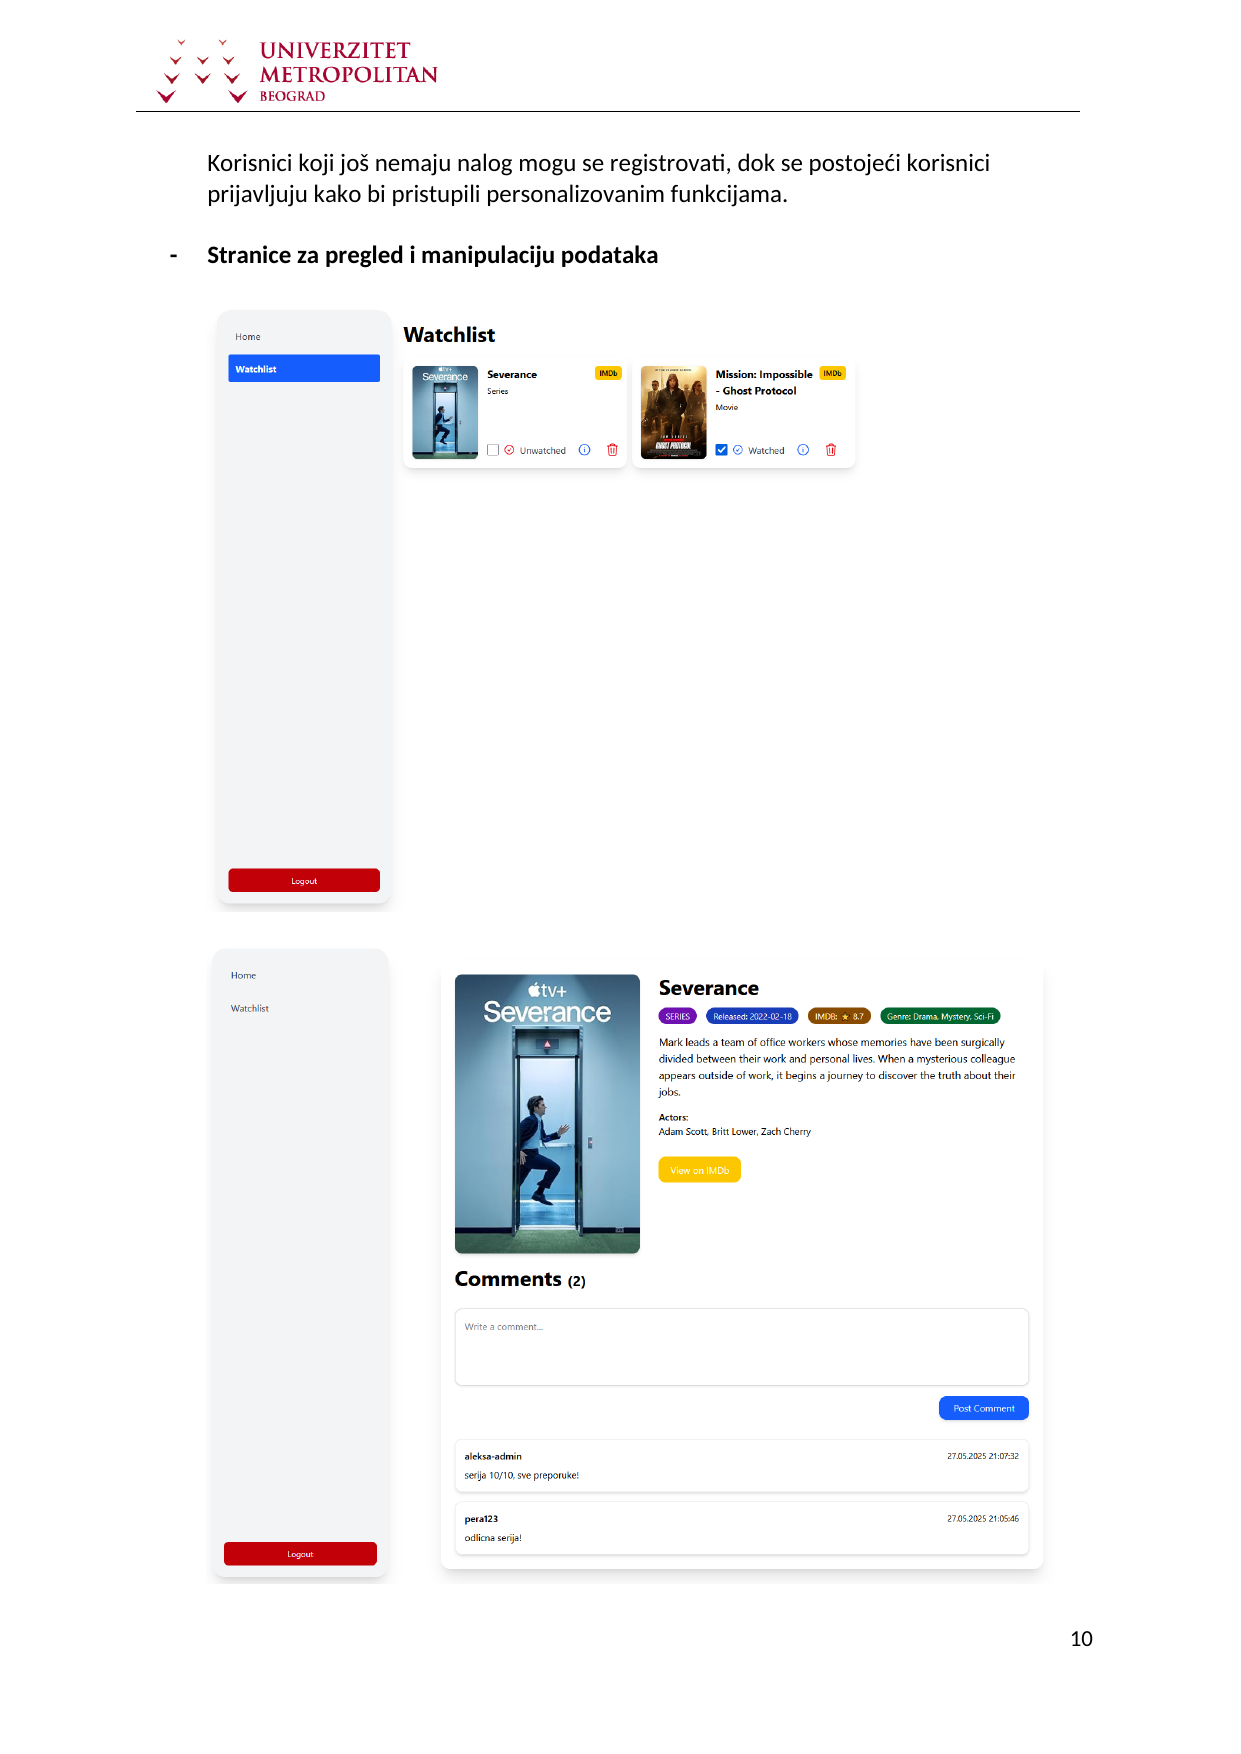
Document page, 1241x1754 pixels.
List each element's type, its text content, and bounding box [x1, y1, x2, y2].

text Korisnici koji još nemaju nalog mogu se registrovati, dok se postojeći korisnici prijavljuju kako bi pristupili personalizovanim funkcijama. [207, 148, 1093, 209]
list Stranice za pregled i manipulaciju podataka [169, 239, 1093, 270]
picture [147, 29, 447, 111]
picture [206, 941, 1103, 1584]
picture [206, 300, 1100, 912]
